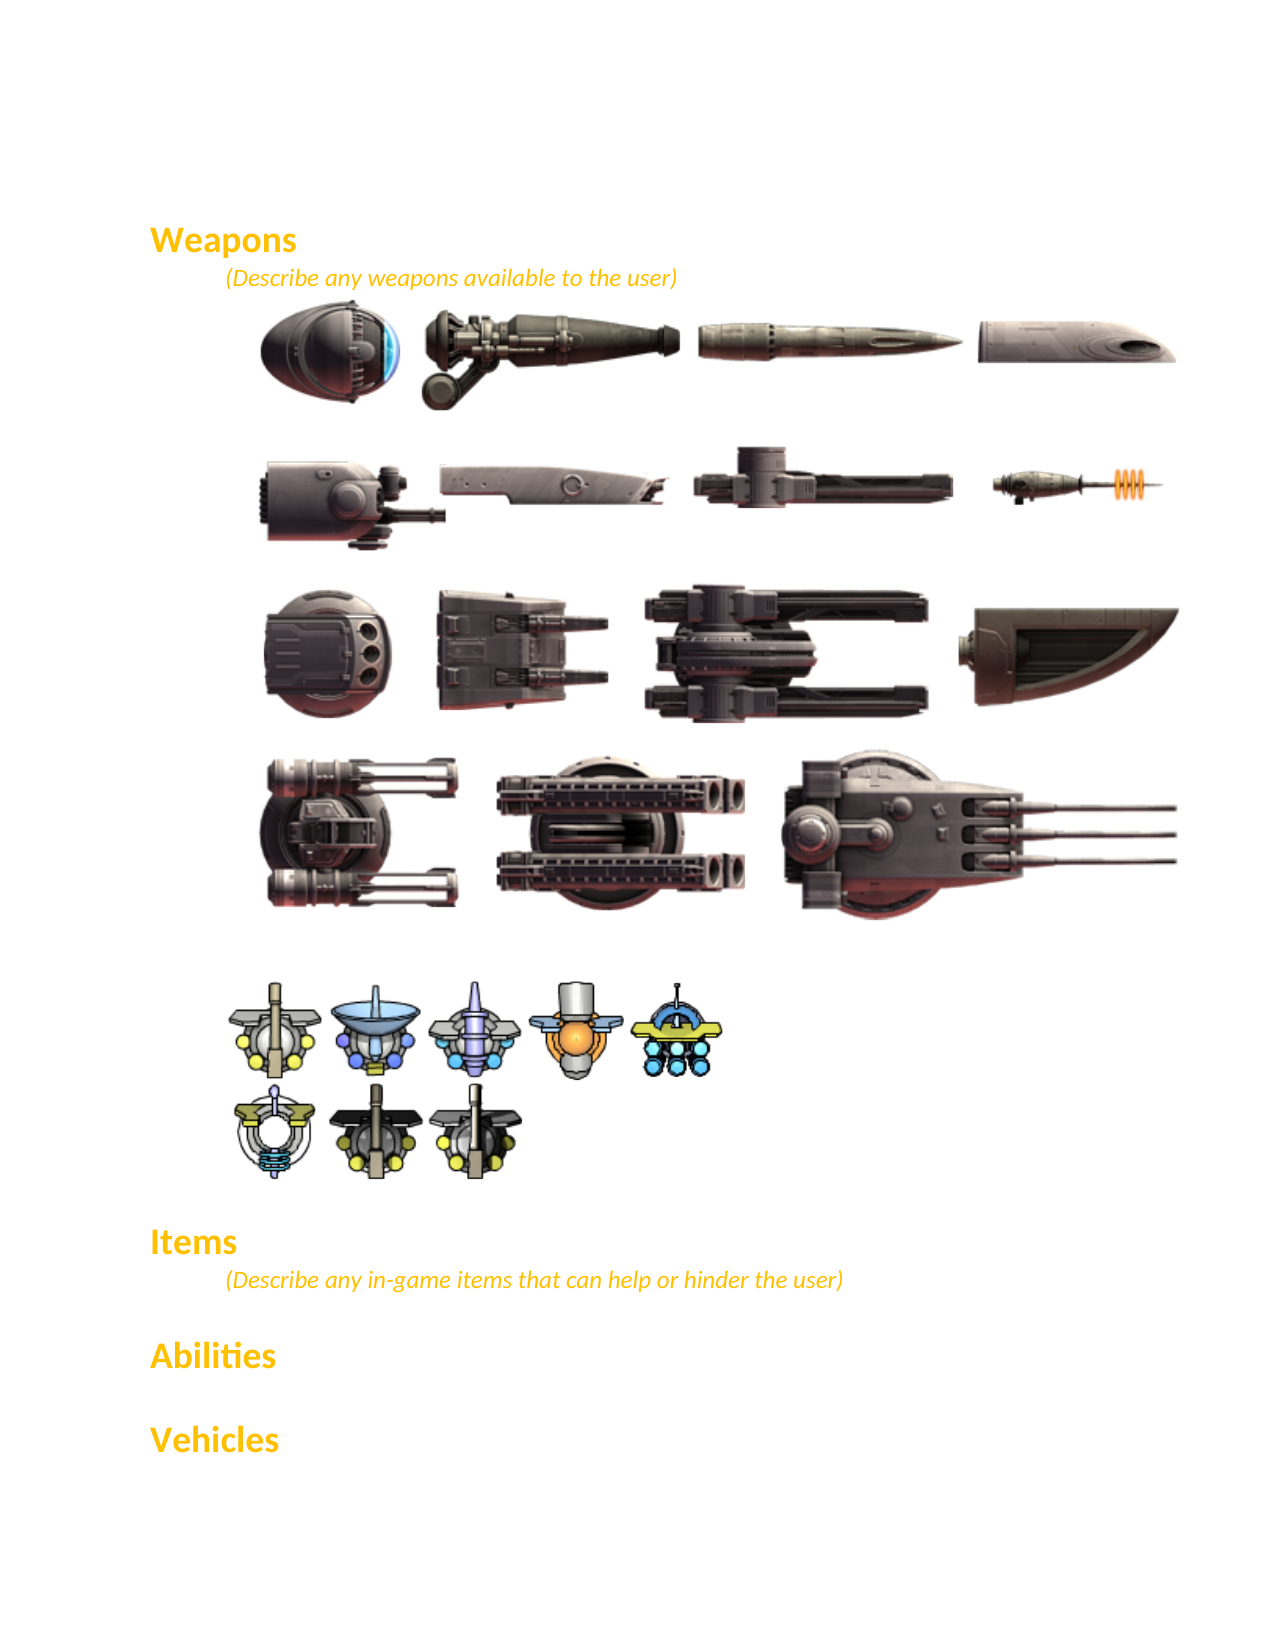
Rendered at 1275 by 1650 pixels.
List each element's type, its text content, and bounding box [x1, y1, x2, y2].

picture [225, 980, 725, 1181]
text (Describe any weapons available to the user) [225, 262, 1125, 292]
picture [225, 292, 1200, 932]
text Items [150, 1218, 1125, 1264]
text (Describe any in-game items that can help or hinder the user) [225, 1264, 1125, 1295]
text Weapons [150, 216, 1125, 262]
text Vehicles [150, 1416, 1125, 1461]
text Abilities [150, 1332, 1125, 1378]
